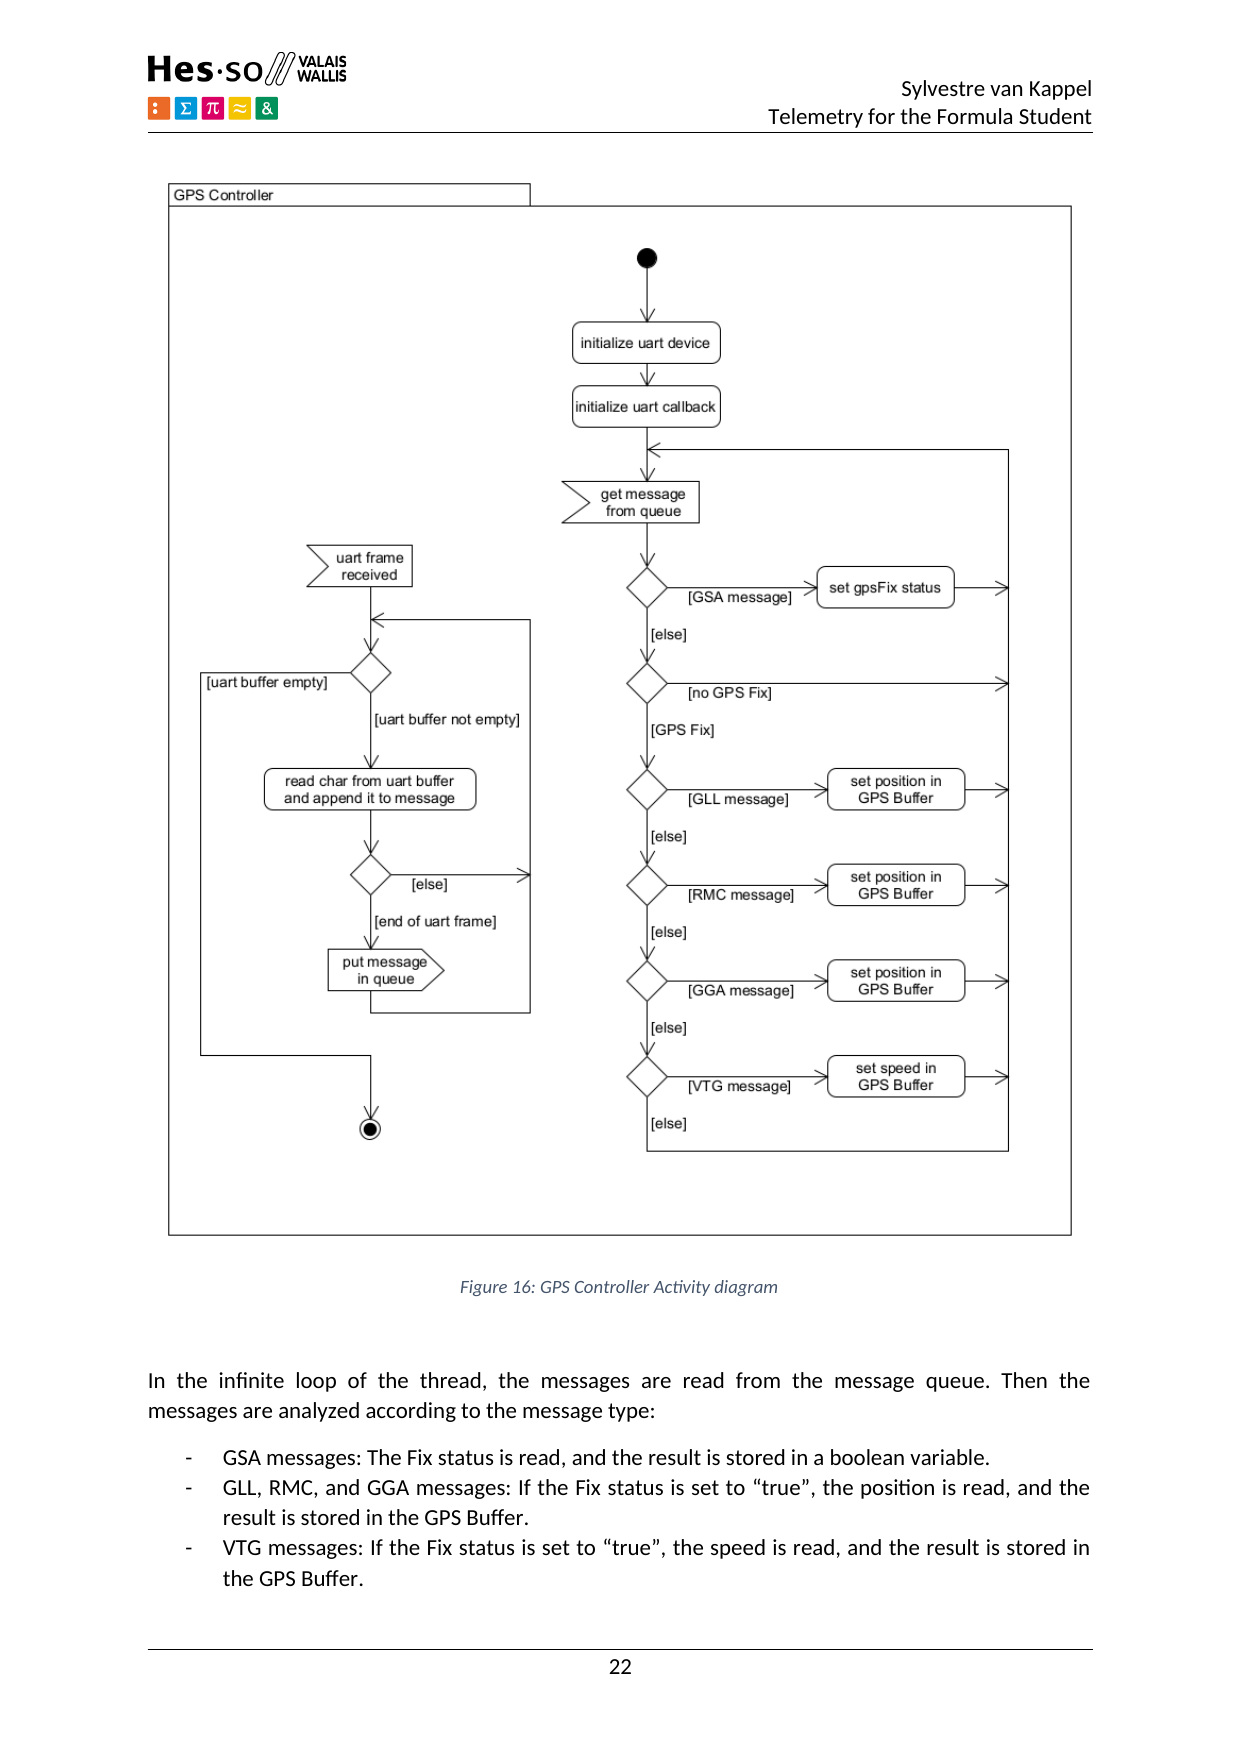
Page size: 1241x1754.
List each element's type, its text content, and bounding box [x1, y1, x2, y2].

list VTG messages: If the Fix status is set to “true”, the speed is read, and the result is stored in the GPS Buffer. [185, 1533, 1093, 1592]
picture [147, 162, 1093, 1257]
text Figure 16: GPS Controller Activity diagram [148, 1275, 1093, 1298]
list GLL, RMC, and GGA messages: If the Fix status is set to “true”, the position is read, and the result is stored in the GPS Buffer. [185, 1473, 1093, 1531]
picture [147, 52, 347, 120]
text In the infinite loop of the thread, the messages are read from the message queue. Then the messages are analyzed according to the message type: [148, 1366, 1093, 1424]
list GSA messages: The Fix status is read, and the result is stored in a boolean variable. [185, 1443, 1093, 1471]
